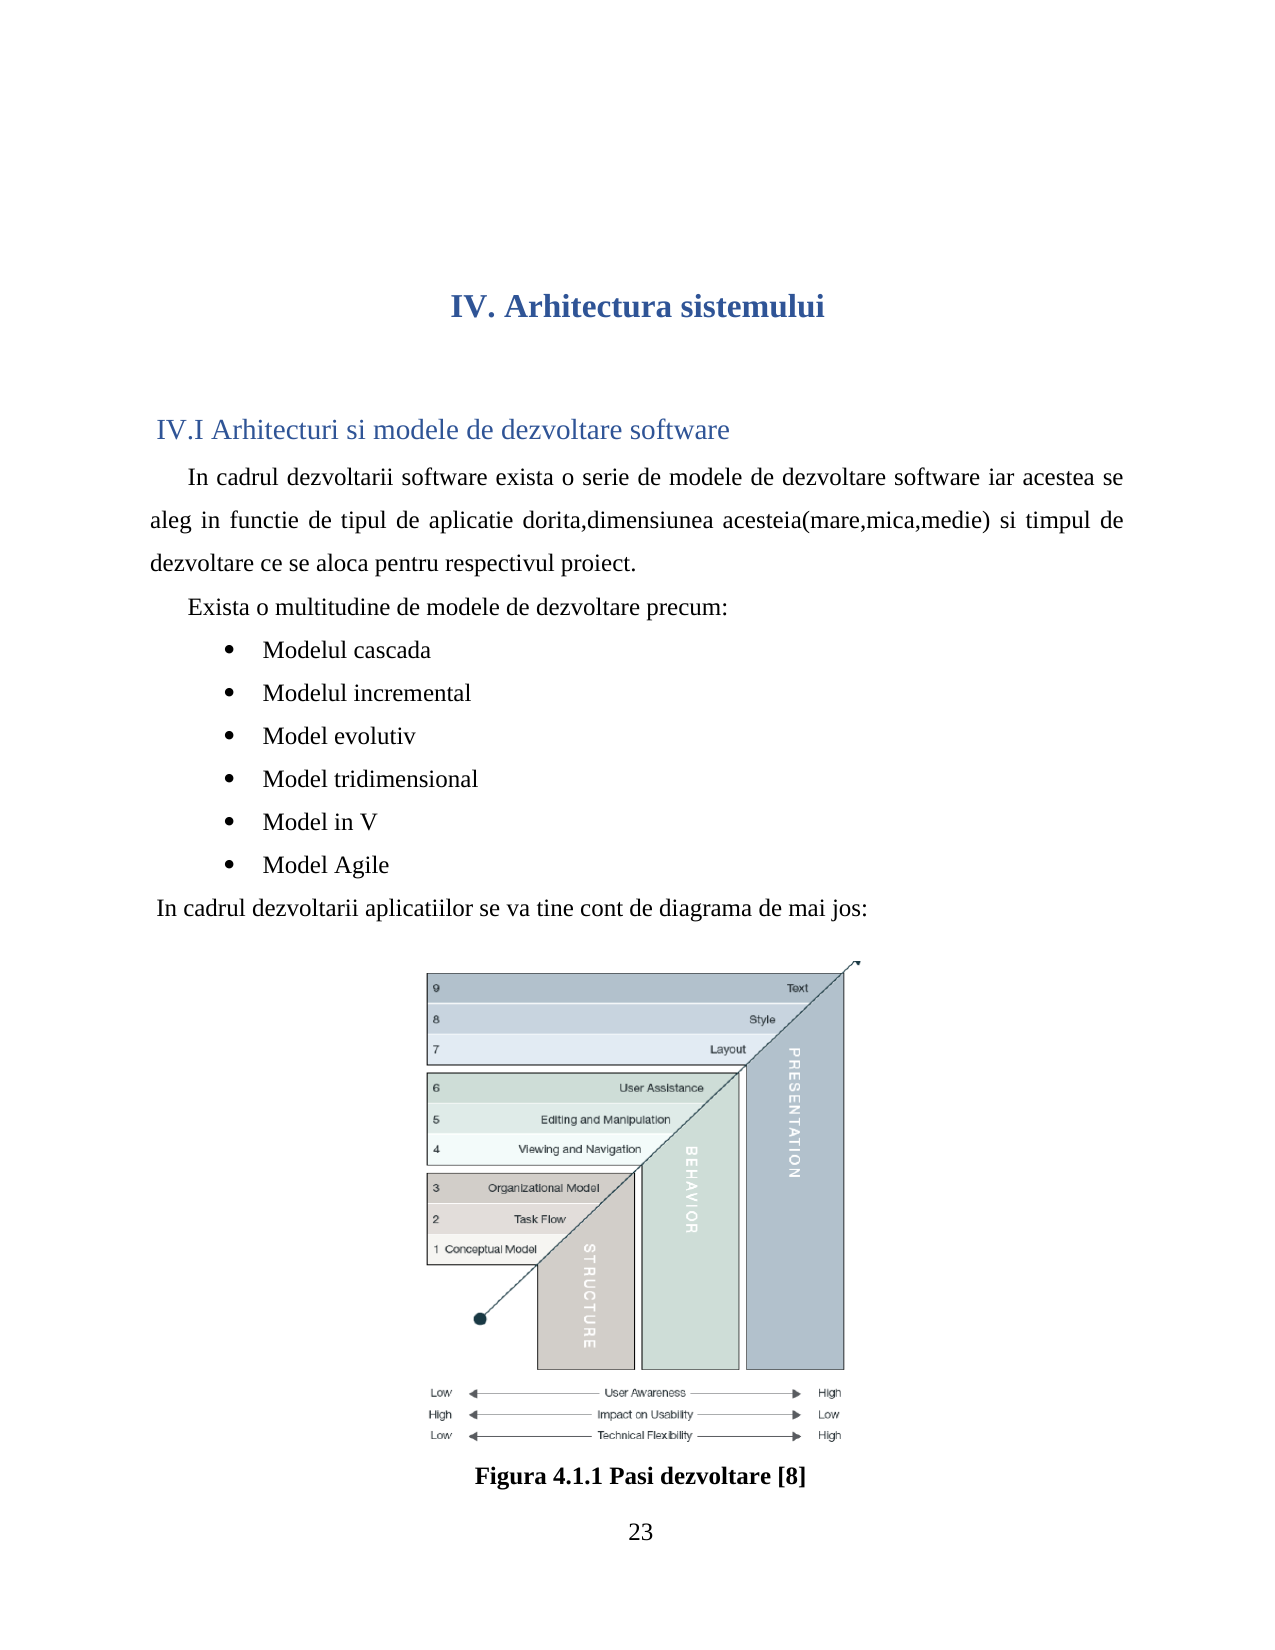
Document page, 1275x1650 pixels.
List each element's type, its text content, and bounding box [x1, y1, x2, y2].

text In cadrul dezvoltarii aplicatiilor se va tine cont de diagrama de mai jos: [156, 893, 1125, 922]
text Figura 4.1.1 Pasi dezvoltare [8] [156, 1461, 1125, 1490]
list Model in V [225, 807, 1125, 836]
text Exista o multitudine de modele de dezvoltare precum: [150, 592, 1125, 620]
text In cadrul dezvoltarii software exista o serie de modele de dezvoltare software iar acestea se aleg in functie de tipul de aplicatie dorita,dimensiunea acesteia(mare,mica,medie) si timpul de dezvoltare ce se aloca pentru respectivul proiect. [150, 462, 1125, 577]
picture [408, 961, 873, 1447]
subtitle IV.I Arhitecturi si modele de dezvoltare software [156, 412, 1125, 445]
list Modelul cascada [225, 635, 1125, 663]
list Model tridimensional [225, 764, 1125, 793]
subtitle IV. Arhitectura sistemului [150, 286, 1125, 324]
list Modelul incremental [225, 678, 1125, 707]
list Model evolutiv [225, 721, 1125, 750]
list Model Agile [225, 850, 1125, 879]
